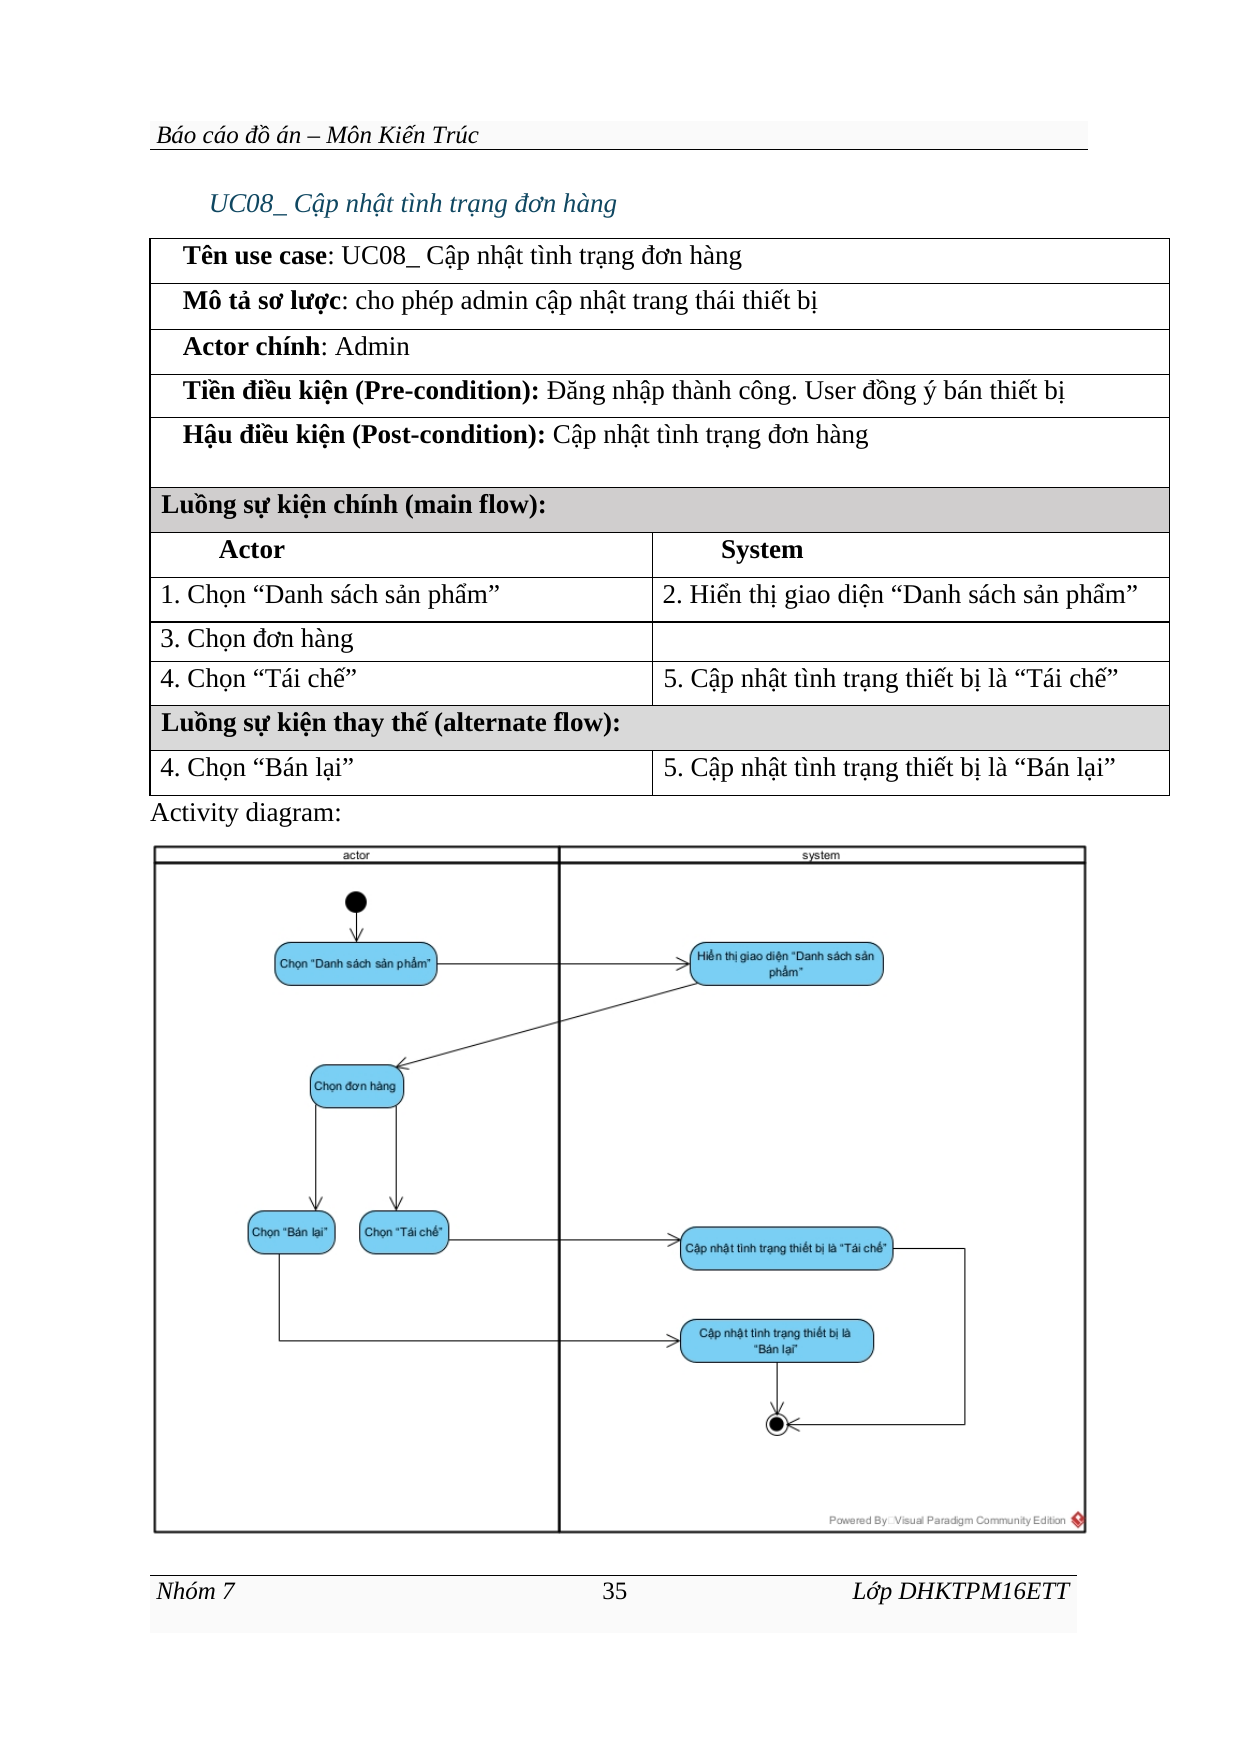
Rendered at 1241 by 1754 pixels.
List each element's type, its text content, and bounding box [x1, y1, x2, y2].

table_cell Hậu điều kiện (Post-condition): Cập nhật tình trạng đơn hàng [151, 418, 1169, 487]
table_cell 3. Chọn đơn hàng [151, 623, 652, 661]
picture [150, 842, 1091, 1538]
table_cell Tiền điều kiện (Pre-condition): Đăng nhập thành công. User đồng ý bán thiết bị [151, 375, 1169, 417]
table_cell System [653, 533, 1169, 577]
table_cell Mô tả sơ lược: cho phép admin cập nhật trang thái thiết bị [151, 284, 1169, 329]
subtitle UC08_ Cập nhật tình trạng đơn hàng [150, 187, 1090, 218]
table_cell Luồng sự kiện thay thế (alternate flow): [151, 706, 1169, 750]
table_header Tên use case: UC08_ Cập nhật tình trạng đơn hàng [151, 239, 1169, 283]
table_cell 4. Chọn “Tái chế” [151, 662, 652, 705]
table_cell 5. Cập nhật tình trạng thiết bị là “Tái chế” [653, 662, 1169, 705]
table_cell Actor [151, 533, 652, 577]
table_cell 4. Chọn “Bán lại” [151, 751, 652, 795]
table_cell 2. Hiển thị giao diện “Danh sách sản phẩm” [653, 578, 1169, 621]
table_cell 1. Chọn “Danh sách sản phẩm” [151, 578, 652, 621]
text Activity diagram: [150, 796, 1090, 827]
table_cell Luồng sự kiện chính (main flow): [151, 488, 1169, 532]
table_cell 5. Cập nhật tình trạng thiết bị là “Bán lại” [653, 751, 1169, 795]
table_cell Actor chính: Admin [151, 330, 1169, 373]
table_cell [653, 623, 1169, 661]
